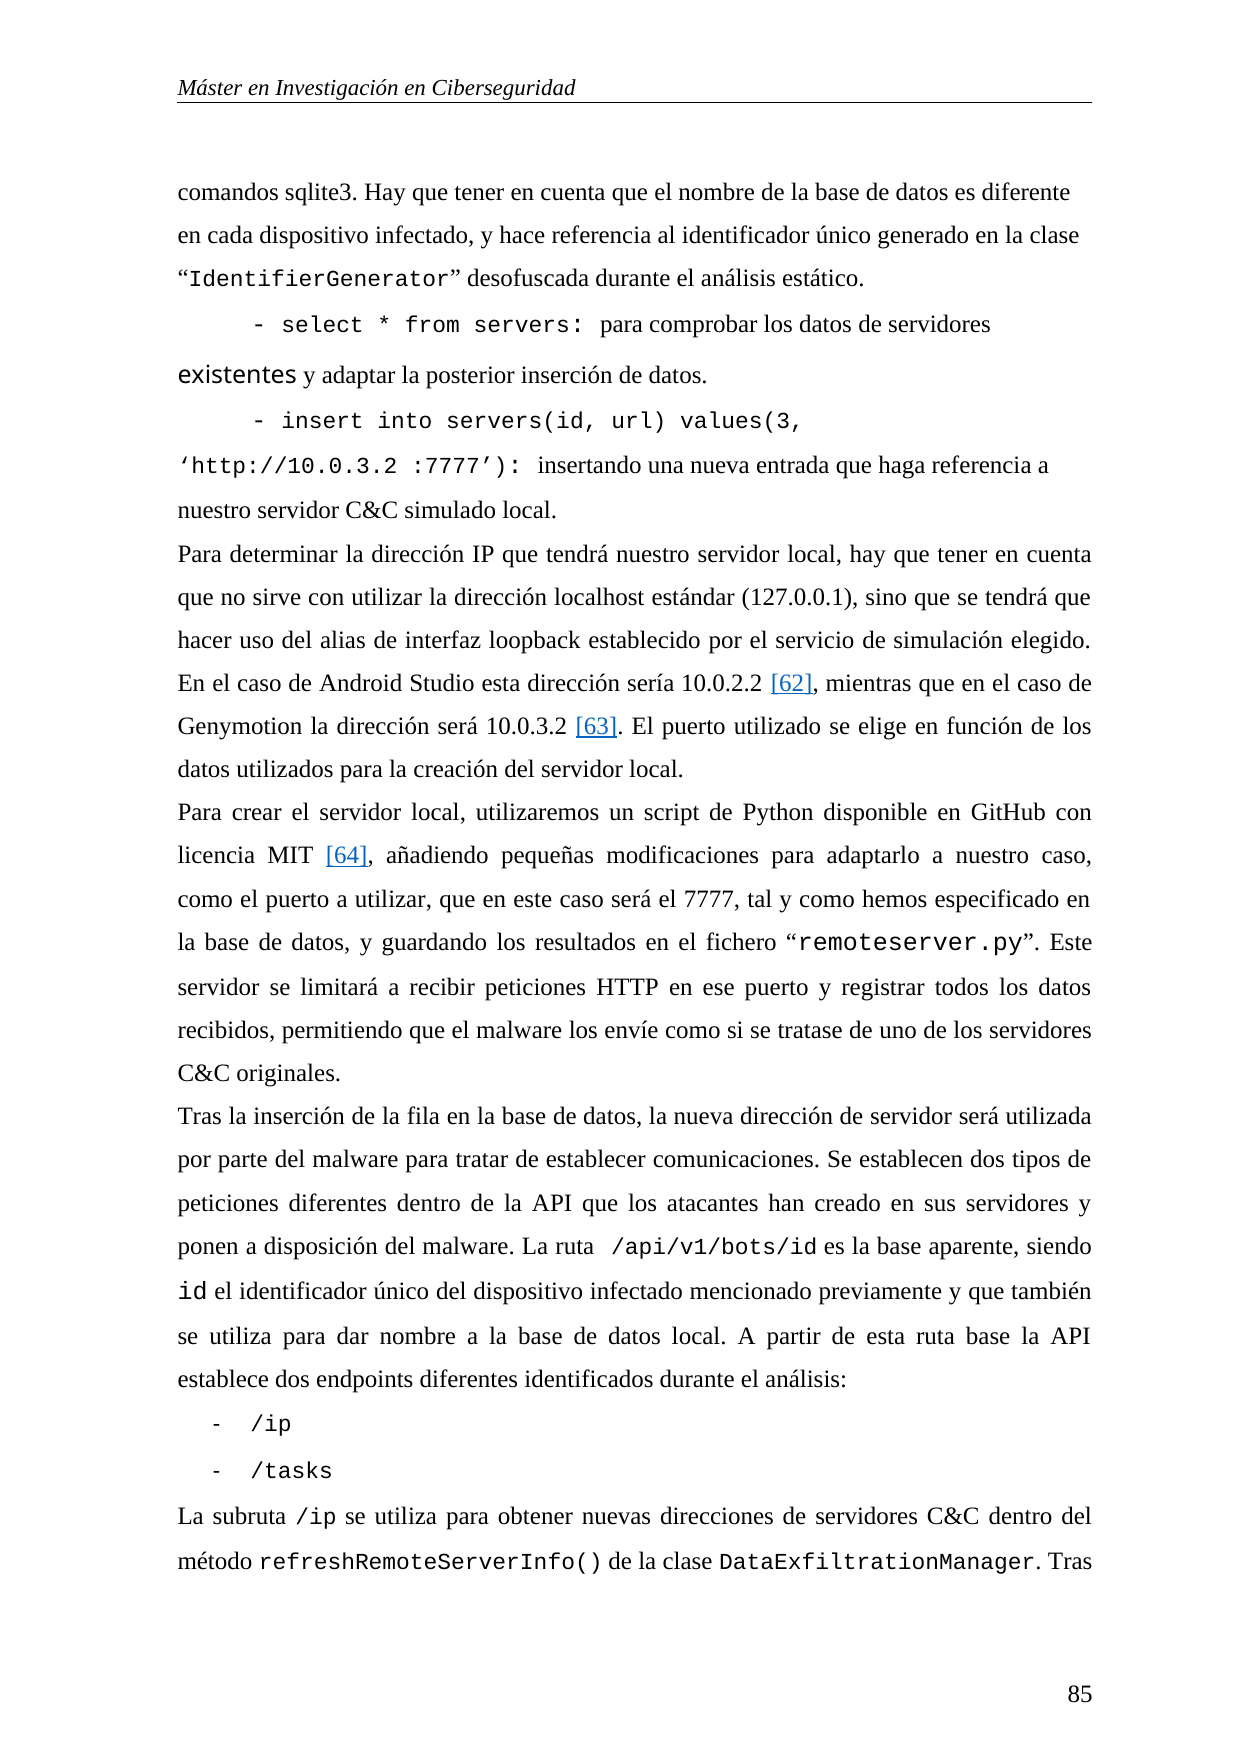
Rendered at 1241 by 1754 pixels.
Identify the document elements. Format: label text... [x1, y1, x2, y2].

text - select * from servers: para comprobar los datos de servidores existentes y adaptar la posterior inserción de datos. [177, 309, 1092, 391]
text - insert into servers(id, url) values(3, ‘http://10.0.3.2 :7777’): insertando una nueva entrada que haga referencia a nuestro servidor C&C simulado local. [177, 408, 1092, 524]
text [177, 1501, 1092, 1576]
list /tasks [213, 1454, 1092, 1486]
text Para crear el servidor local, utilizaremos un script de Python disponible en GitHub con licencia MIT [64], añadiendo pequeñas modificaciones para adaptarlo a nuestro caso, como el puerto a utilizar, que en este caso será el 7777, tal y como hemos especificado en la base de datos, y guardando los resultados en el fichero “remoteserver.py”. Este servidor se limitará a recibir peticiones HTTP en ese puerto y registrar todos los datos recibidos, permitiendo que el malware los envíe como si se tratase de uno de los servidores C&C originales. [177, 797, 1092, 1087]
text Tras la inserción de la fila en la base de datos, la nueva dirección de servidor será utilizada por parte del malware para tratar de establecer comunicaciones. Se establecen dos tipos de peticiones diferentes dentro de la API que los atacantes han creado en sus servidores y ponen a disposición del malware. La ruta /api/v1/bots/id es la base aparente, siendo id el identificador único del dispositivo infectado mencionado previamente y que también se utiliza para dar nombre a la base de datos local. A partir de esta ruta base la API establece dos endpoints diferentes identificados durante el análisis: [177, 1101, 1092, 1393]
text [177, 177, 1092, 294]
text Para determinar la dirección IP que tendrá nuestro servidor local, hay que tener en cuenta que no sirve con utilizar la dirección localhost estándar (127.0.0.1), sino que se tendrá que hacer uso del alias de interfaz loopback establecido por el servicio de simulación elegido. En el caso de Android Studio esta dirección sería 10.0.2.2 [62], mientras que en el caso de Genymotion la dirección será 10.0.3.2 [63]. El puerto utilizado se elige en función de los datos utilizados para la creación del servidor local. [177, 539, 1092, 783]
list /ip [213, 1407, 1092, 1439]
